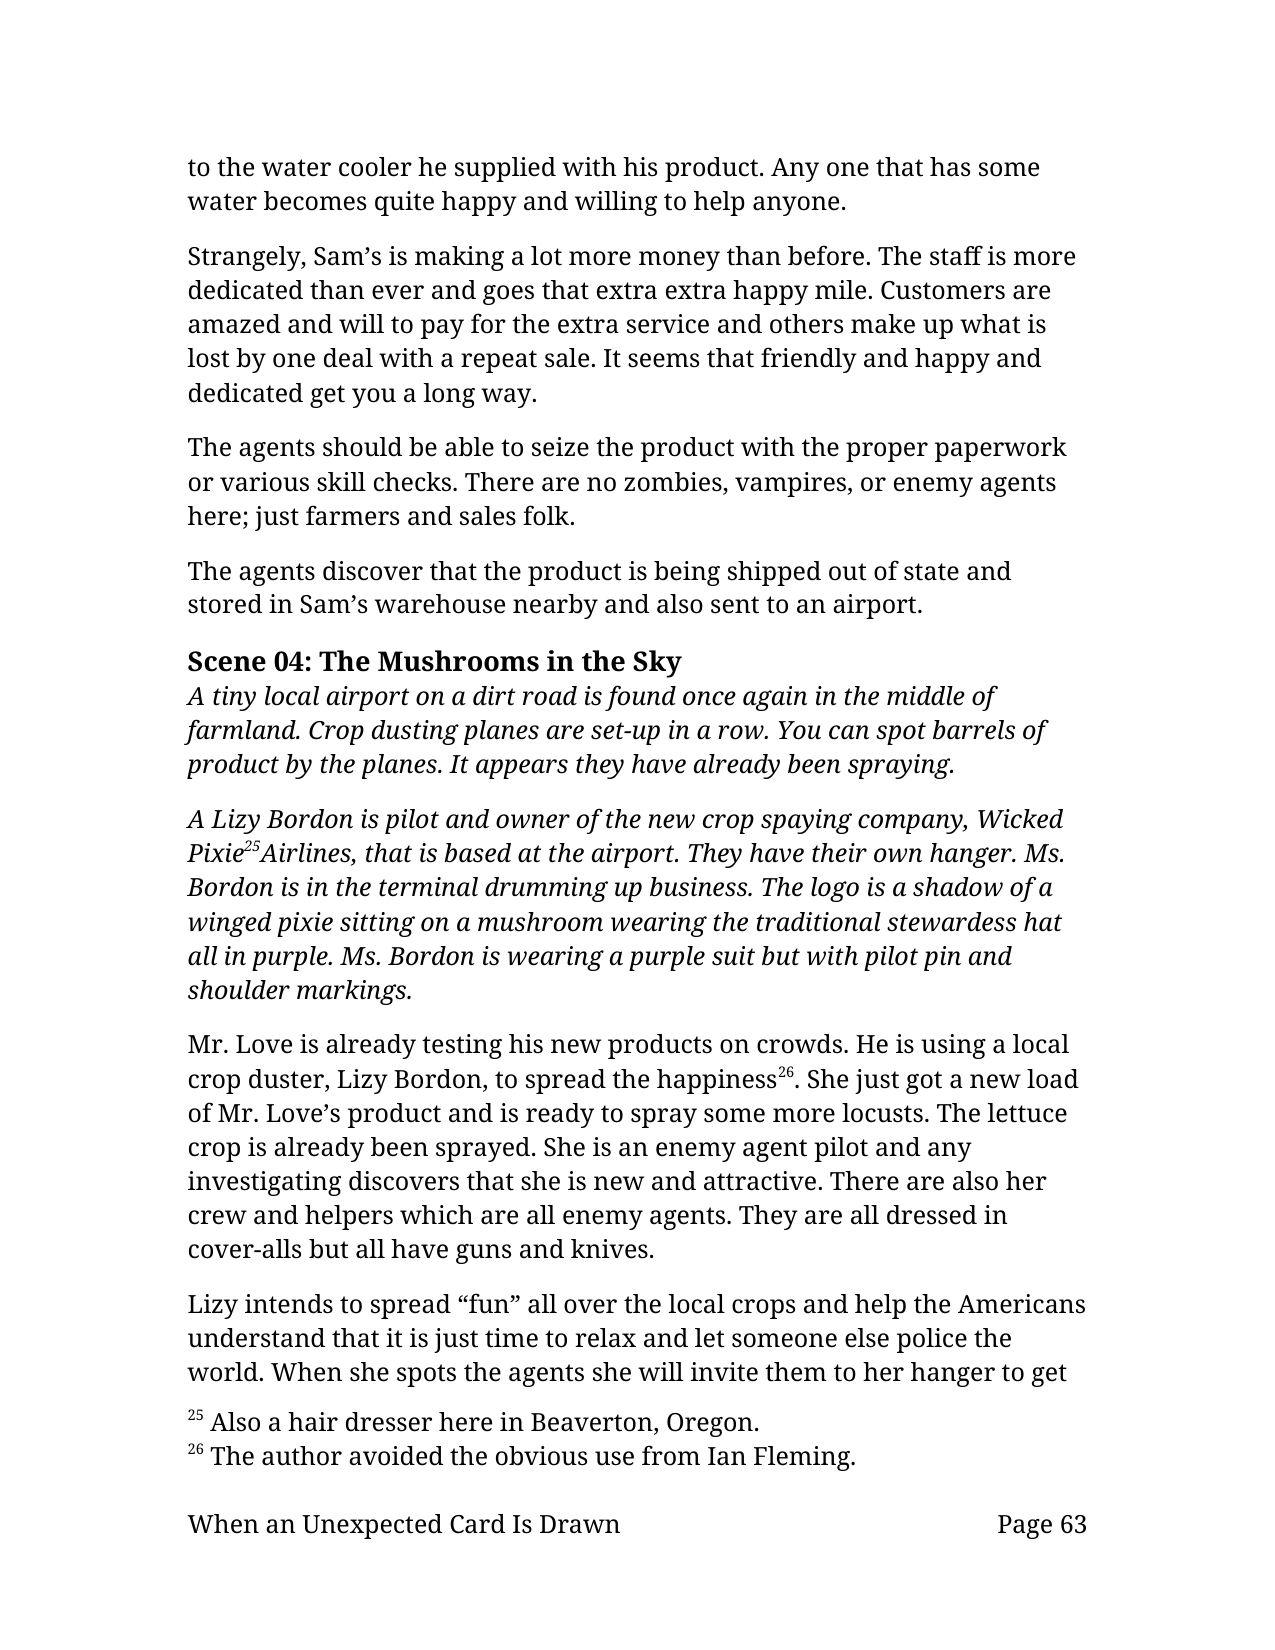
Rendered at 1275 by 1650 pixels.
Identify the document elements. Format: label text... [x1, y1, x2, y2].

text A tiny local airport on a dirt road is found once again in the middle of farmland. Crop dusting planes are set-up in a row. You can spot barrels of product by the planes. It appears they have already been spraying. [187, 679, 1087, 781]
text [187, 150, 1087, 218]
text The agents should be able to seize the product with the proper paperwork or various skill checks. There are no zombies, vampires, or enemy agents here; just farmers and sales folk. [187, 430, 1087, 532]
text A Lizy Bordon is pilot and owner of the new crop spaying company, Wicked PixieAirlines, that is based at the airport. They have their own hanger. Ms. Bordon is in the terminal drumming up business. The logo is a shadow of a winged pixie sitting on a mushroom wearing the traditional stewardess hat all in purple. Ms. Bordon is wearing a purple suit but with pilot pin and shoulder markings. [187, 802, 1087, 1006]
text Strangely, Sam’s is making a lot more money than before. The staff is more dedicated than ever and goes that extra extra happy mile. Customers are amazed and will to pay for the extra service and others make up what is lost by one deal with a repeat sale. It seems that friendly and happy and dedicated get you a long way. [187, 239, 1087, 409]
text Mr. Love is already testing his new products on crowds. He is using a local crop duster, Lizy Bordon, to spread the happiness. She just got a new load of Mr. Love’s product and is ready to spray some more locusts. The lettuce crop is already been sprayed. She is an enemy agent pilot and any investigating discovers that she is new and attractive. There are also her crew and helpers which are all enemy agents. They are all dressed in cover-alls but all have guns and knives. [187, 1027, 1087, 1266]
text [187, 1286, 1087, 1389]
subtitle Scene 04: The Mushrooms in the Sky [187, 642, 1087, 679]
text The agents discover that the product is being shipped out of state and stored in Sam’s warehouse nearby and also sent to an airport. [187, 553, 1087, 621]
